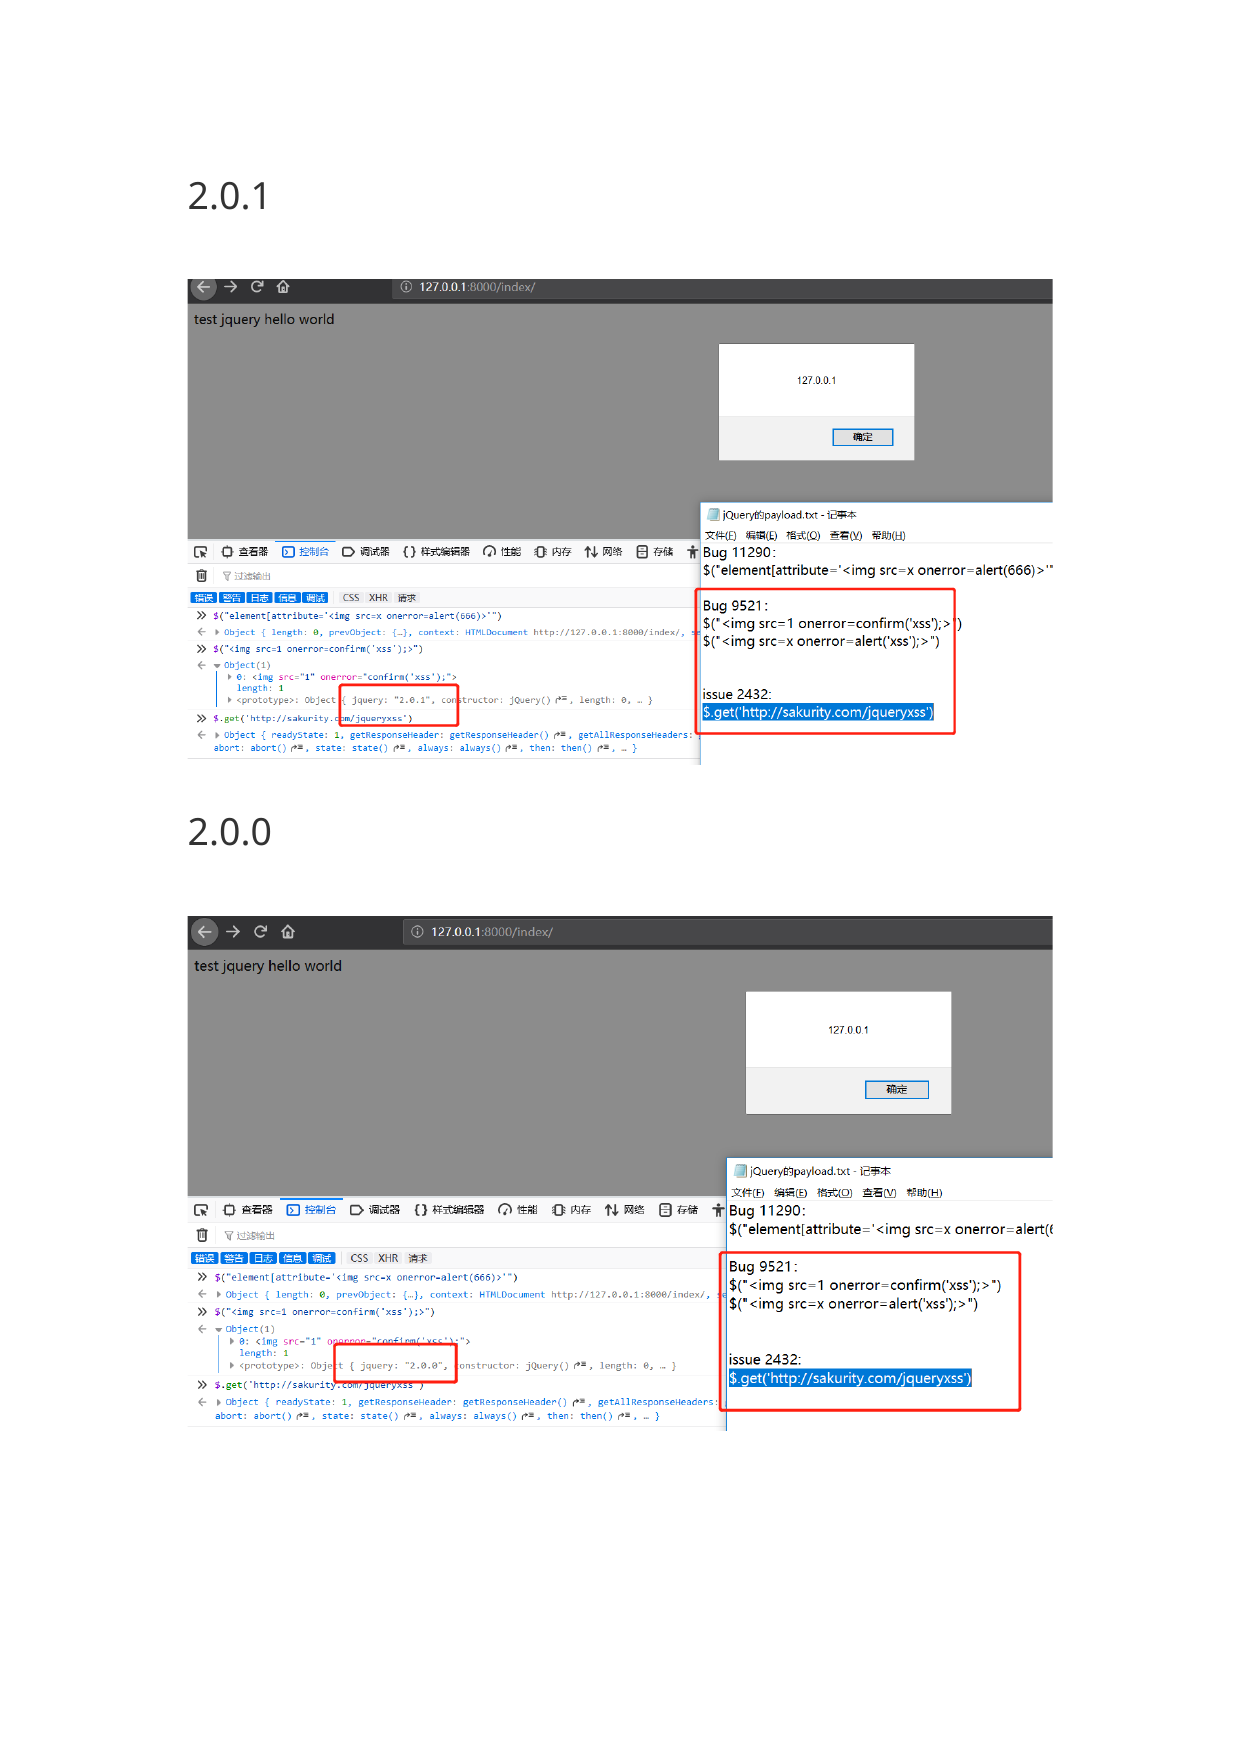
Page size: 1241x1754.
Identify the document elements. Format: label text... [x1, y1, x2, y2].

picture [187, 916, 1053, 1431]
subtitle 2.0.1 [187, 162, 1053, 227]
subtitle 2.0.0 [187, 798, 1053, 863]
picture [187, 279, 1053, 765]
